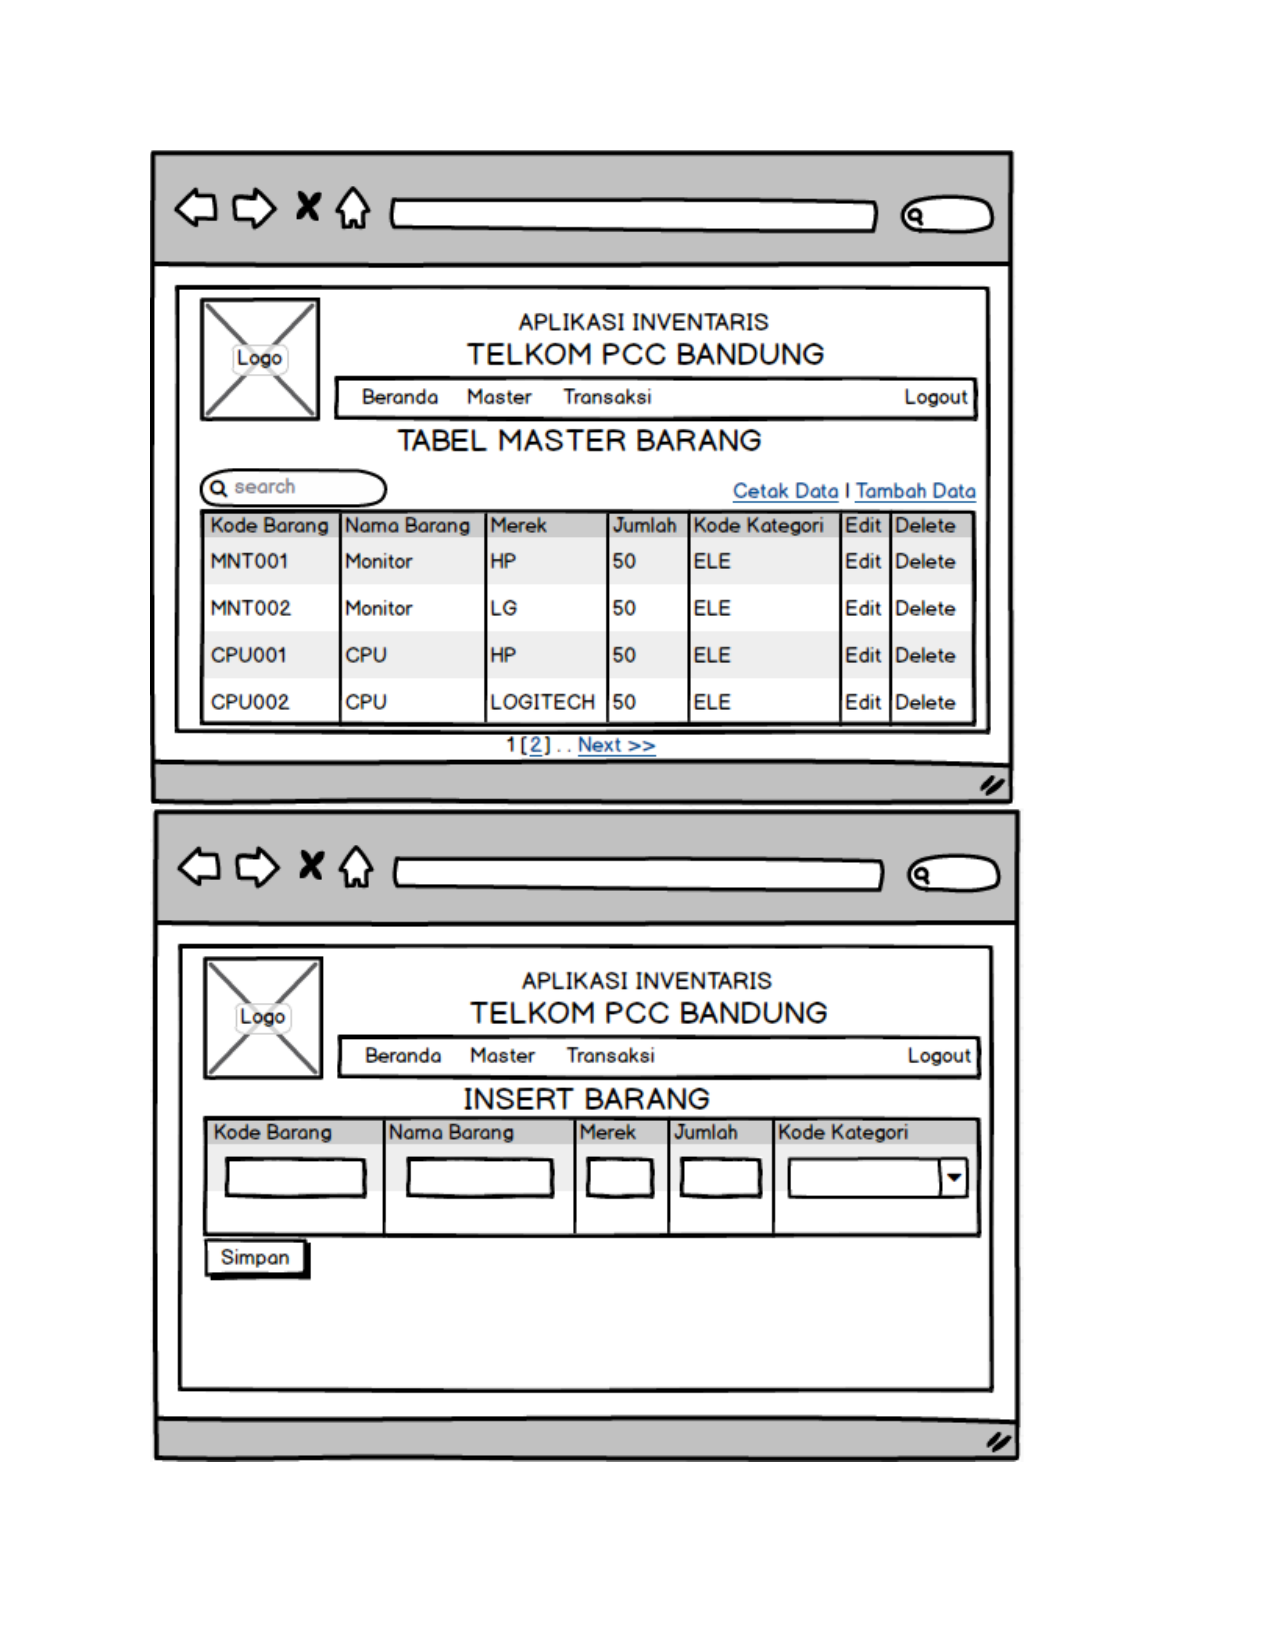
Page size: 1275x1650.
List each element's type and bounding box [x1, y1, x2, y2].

picture [150, 150, 1016, 807]
picture [150, 808, 1024, 1462]
